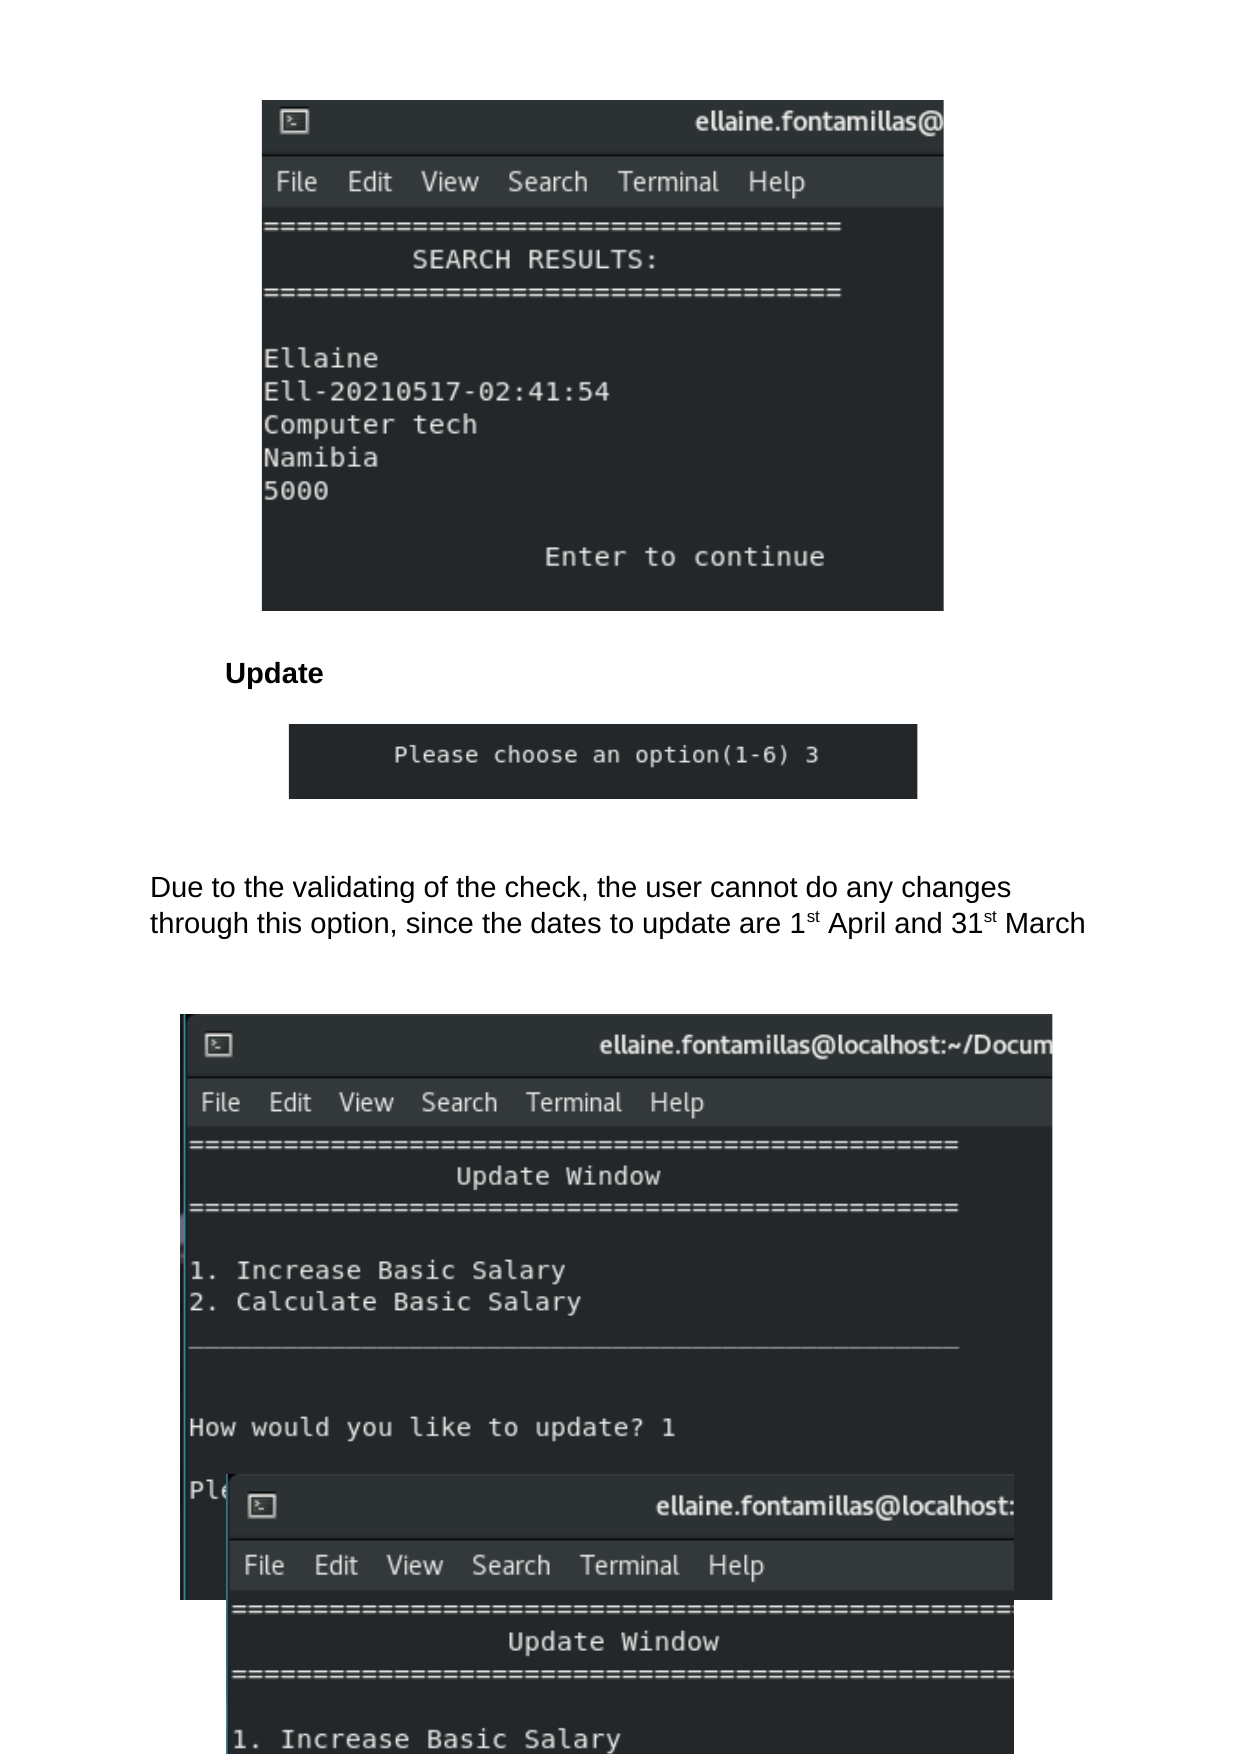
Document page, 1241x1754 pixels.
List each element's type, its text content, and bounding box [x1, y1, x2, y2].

picture [261, 100, 944, 611]
list Update [225, 656, 1090, 689]
text Due to the validating of the check, the user cannot do any changes through this option, since the dates to update are 1st April and 31st March [150, 870, 1090, 940]
picture [288, 724, 918, 799]
picture [180, 1014, 1053, 1754]
